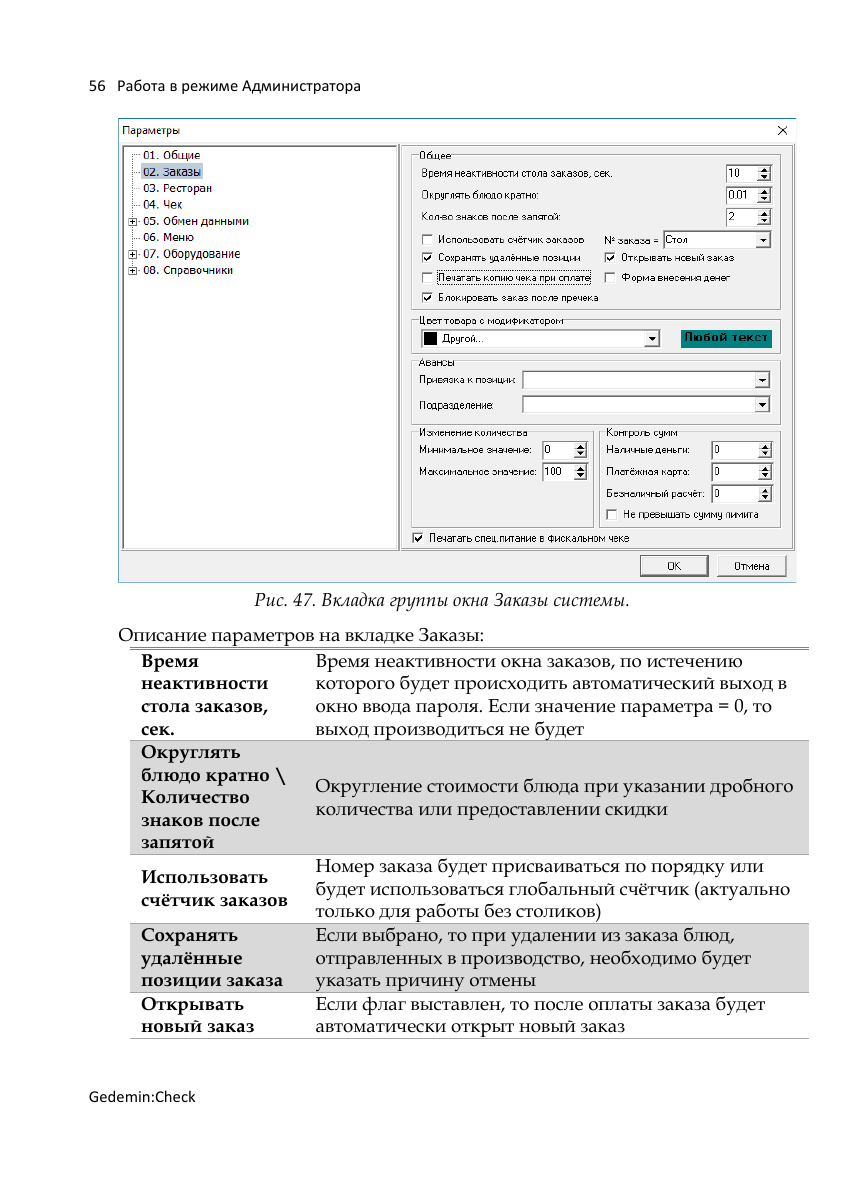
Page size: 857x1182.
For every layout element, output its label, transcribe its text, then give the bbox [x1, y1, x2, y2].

table_cell Открывать новый заказ [130, 993, 304, 1038]
table_header Время неактивности окна заказов, по истечению которого будет происходить автоматический выход в окно ввода пароля. Если значение параметра = 0, то выход производиться не будет [304, 650, 809, 740]
picture [118, 118, 797, 583]
table_cell Если выбрано, то при удалении из заказа блюд, отправленных в производство, необходимо будет указать причину отмены [304, 924, 809, 992]
table_cell Если флаг выставлен, то после оплаты заказа будет автоматически открыт новый заказ [304, 993, 809, 1038]
table_cell Округление стоимости блюда при указании дробного количества или предоставлении скидки [304, 741, 809, 854]
text Описание параметров на вкладке Заказы: [89, 624, 768, 647]
table_cell Округлять блюдо кратно \ Количество знаков после запятой [130, 741, 304, 854]
table_header Время неактивности стола заказов, сек. [130, 650, 304, 740]
table_cell Номер заказа будет присваиваться по порядку или будет использоваться глобальный счётчик (актуально только для работы без столиков) [304, 855, 809, 923]
table_cell Использовать счётчик заказов [130, 855, 304, 923]
text Рис. 47. Вкладка группы окна Заказы системы. [89, 589, 768, 612]
table_cell Сохранять удалённые позиции заказа [130, 924, 304, 992]
